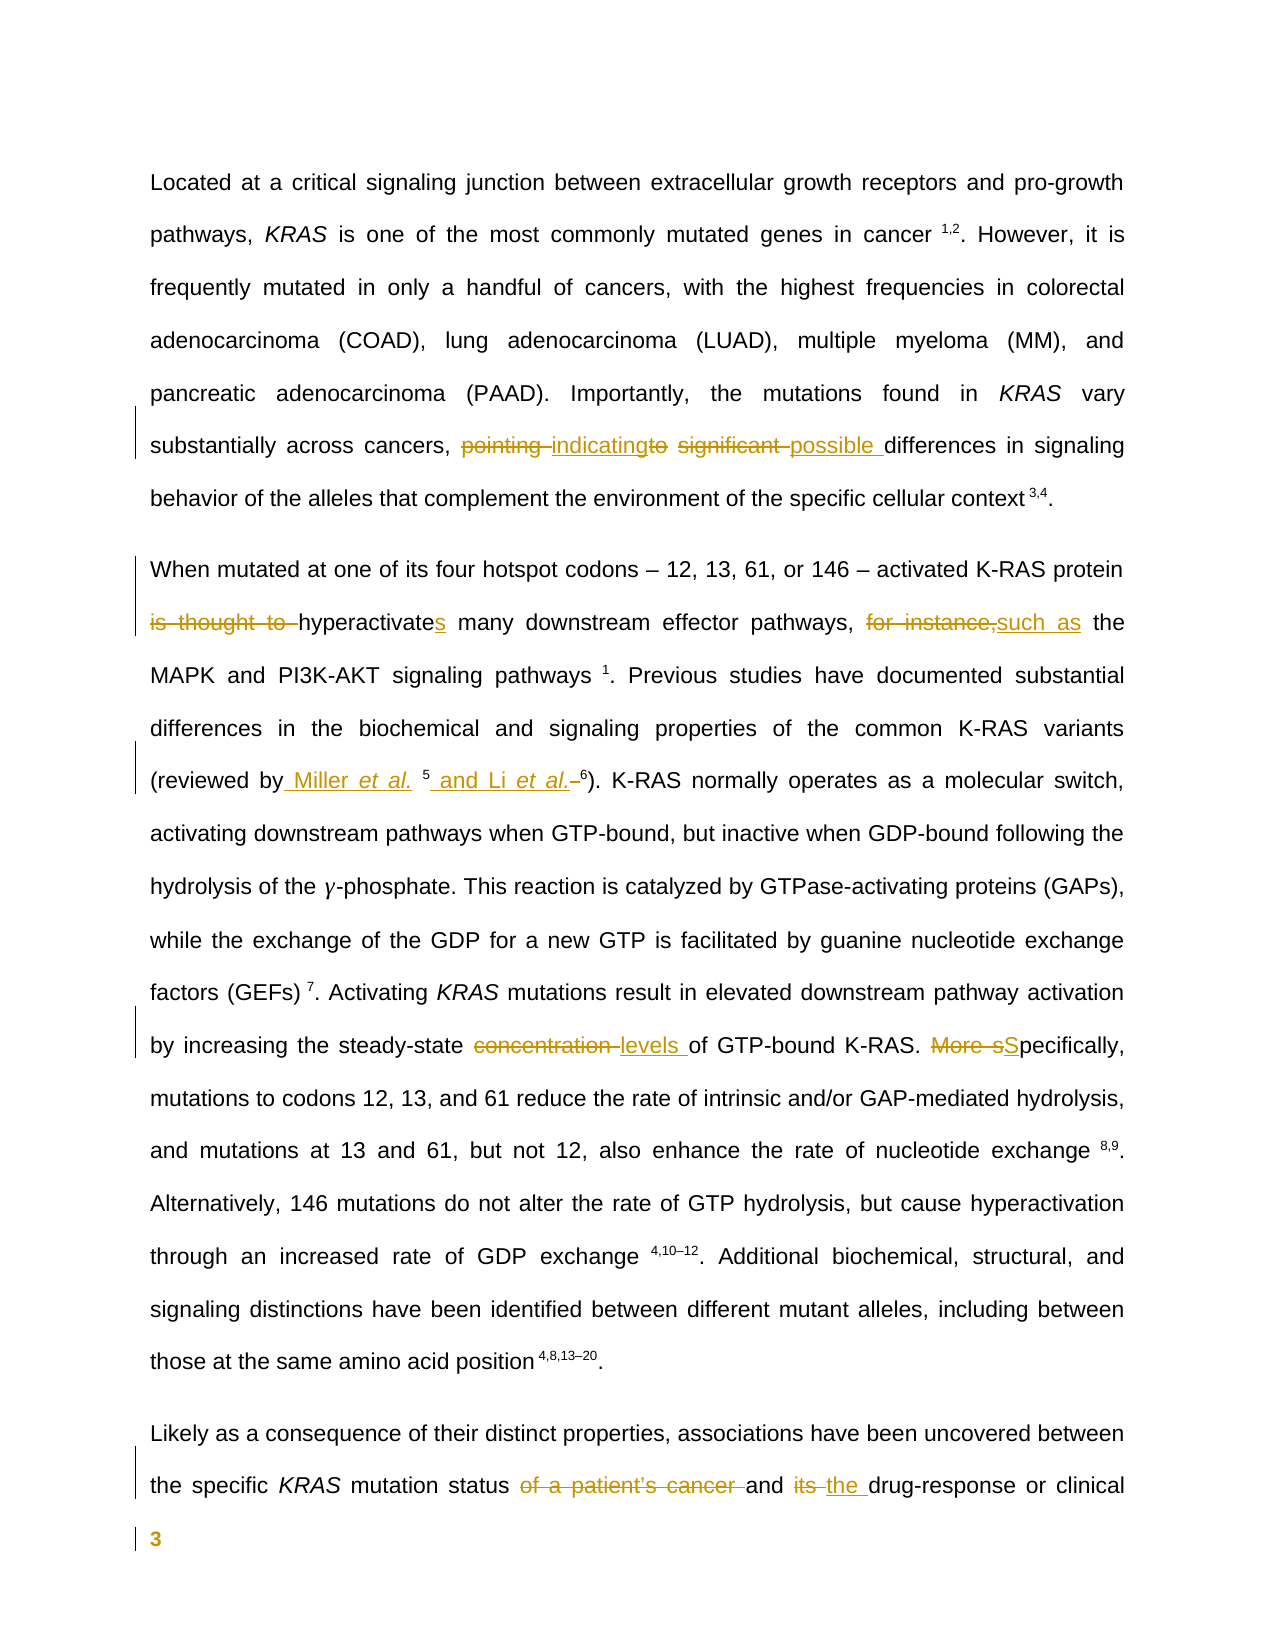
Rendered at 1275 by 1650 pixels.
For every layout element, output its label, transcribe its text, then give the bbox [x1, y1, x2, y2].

text When mutated at one of its four hotspot codons – 12, 13, 61, or 146 – activated K-RAS protein hyperactivate many downstream effector pathways, the MAPK and PI3K-AKT signaling pathways . Previous studies have documented substantial differences in the biochemical and signaling properties of the common K-RAS variants (reviewed by ). K-RAS normally operates as a molecular switch, activating downstream pathways when GTP-bound, but inactive when GDP-bound following the hydrolysis of the -phosphate. This reaction is catalyzed by GTPase-activating proteins (GAPs), while the exchange of the GDP for a new GTP is facilitated by guanine nucleotide exchange factors (GEFs) . Activating KRAS mutations result in elevated downstream pathway activation by increasing the steady-state of GTP-bound K-RAS. pecifically, mutations to codons 12, 13, and 61 reduce the rate of intrinsic and/or GAP-mediated hydrolysis, and mutations at 13 and 61, but not 12, also enhance the rate of nucleotide exchange . Alternatively, 146 mutations do not alter the rate of GTP hydrolysis, but cause hyperactivation through an increased rate of GDP exchange . Additional biochemical, structural, and signaling distinctions have been identified between different mutant alleles, including between those at the same amino acid position . [150, 556, 1125, 1375]
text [150, 1420, 1125, 1499]
text Located at a critical signaling junction between extracellular growth receptors and pro-growth pathways, KRAS is one of the most commonly mutated genes in cancer . However, it is frequently mutated in only a handful of cancers, with the highest frequencies in colorectal adenocarcinoma (COAD), lung adenocarcinoma (LUAD), multiple myeloma (MM), and pancreatic adenocarcinoma (PAAD). Importantly, the mutations found in KRAS vary substantially across cancers, differences in signaling behavior of the alleles that complement the environment of the specific cellular context . [150, 169, 1125, 511]
